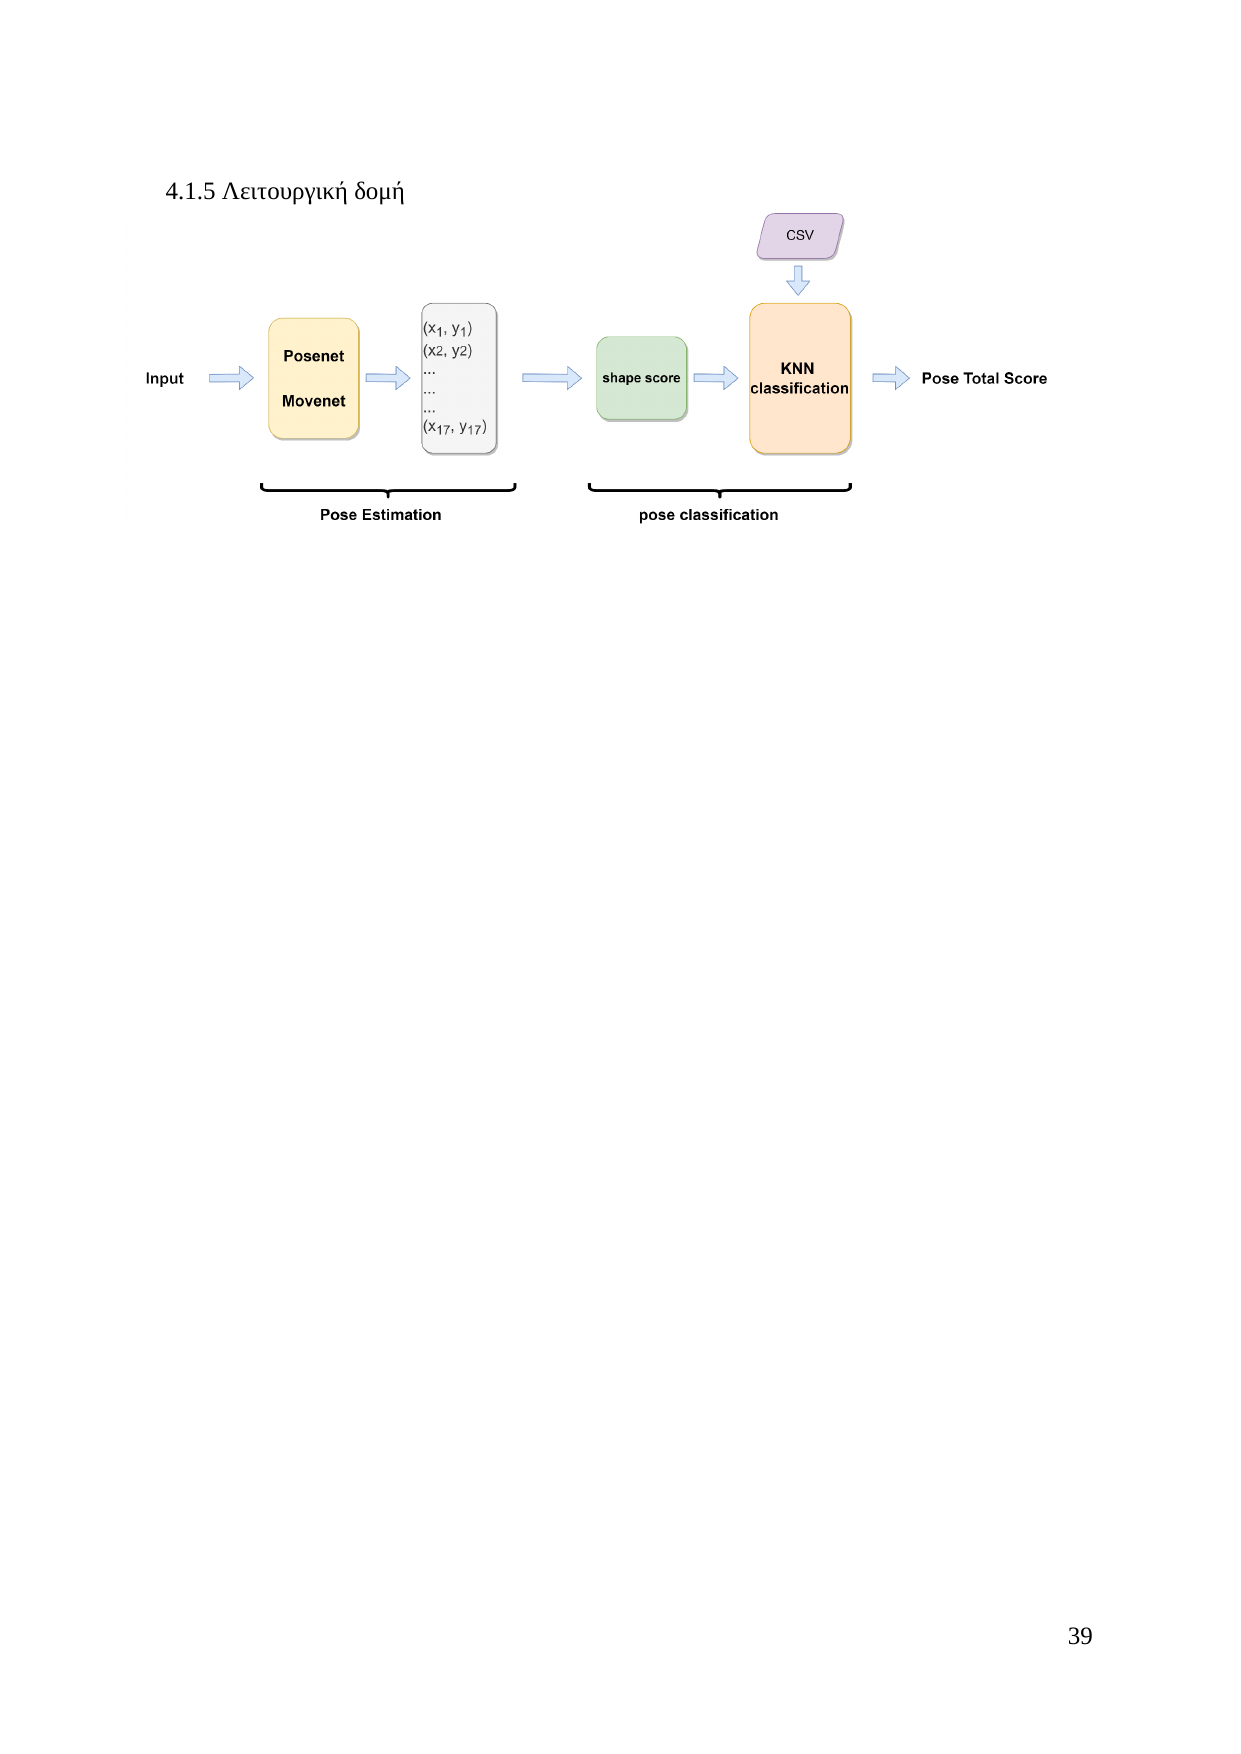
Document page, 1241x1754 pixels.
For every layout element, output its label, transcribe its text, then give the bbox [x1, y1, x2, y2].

picture [123, 210, 1051, 535]
text 4.1.5 Λειτουργική δομή [165, 176, 1092, 205]
